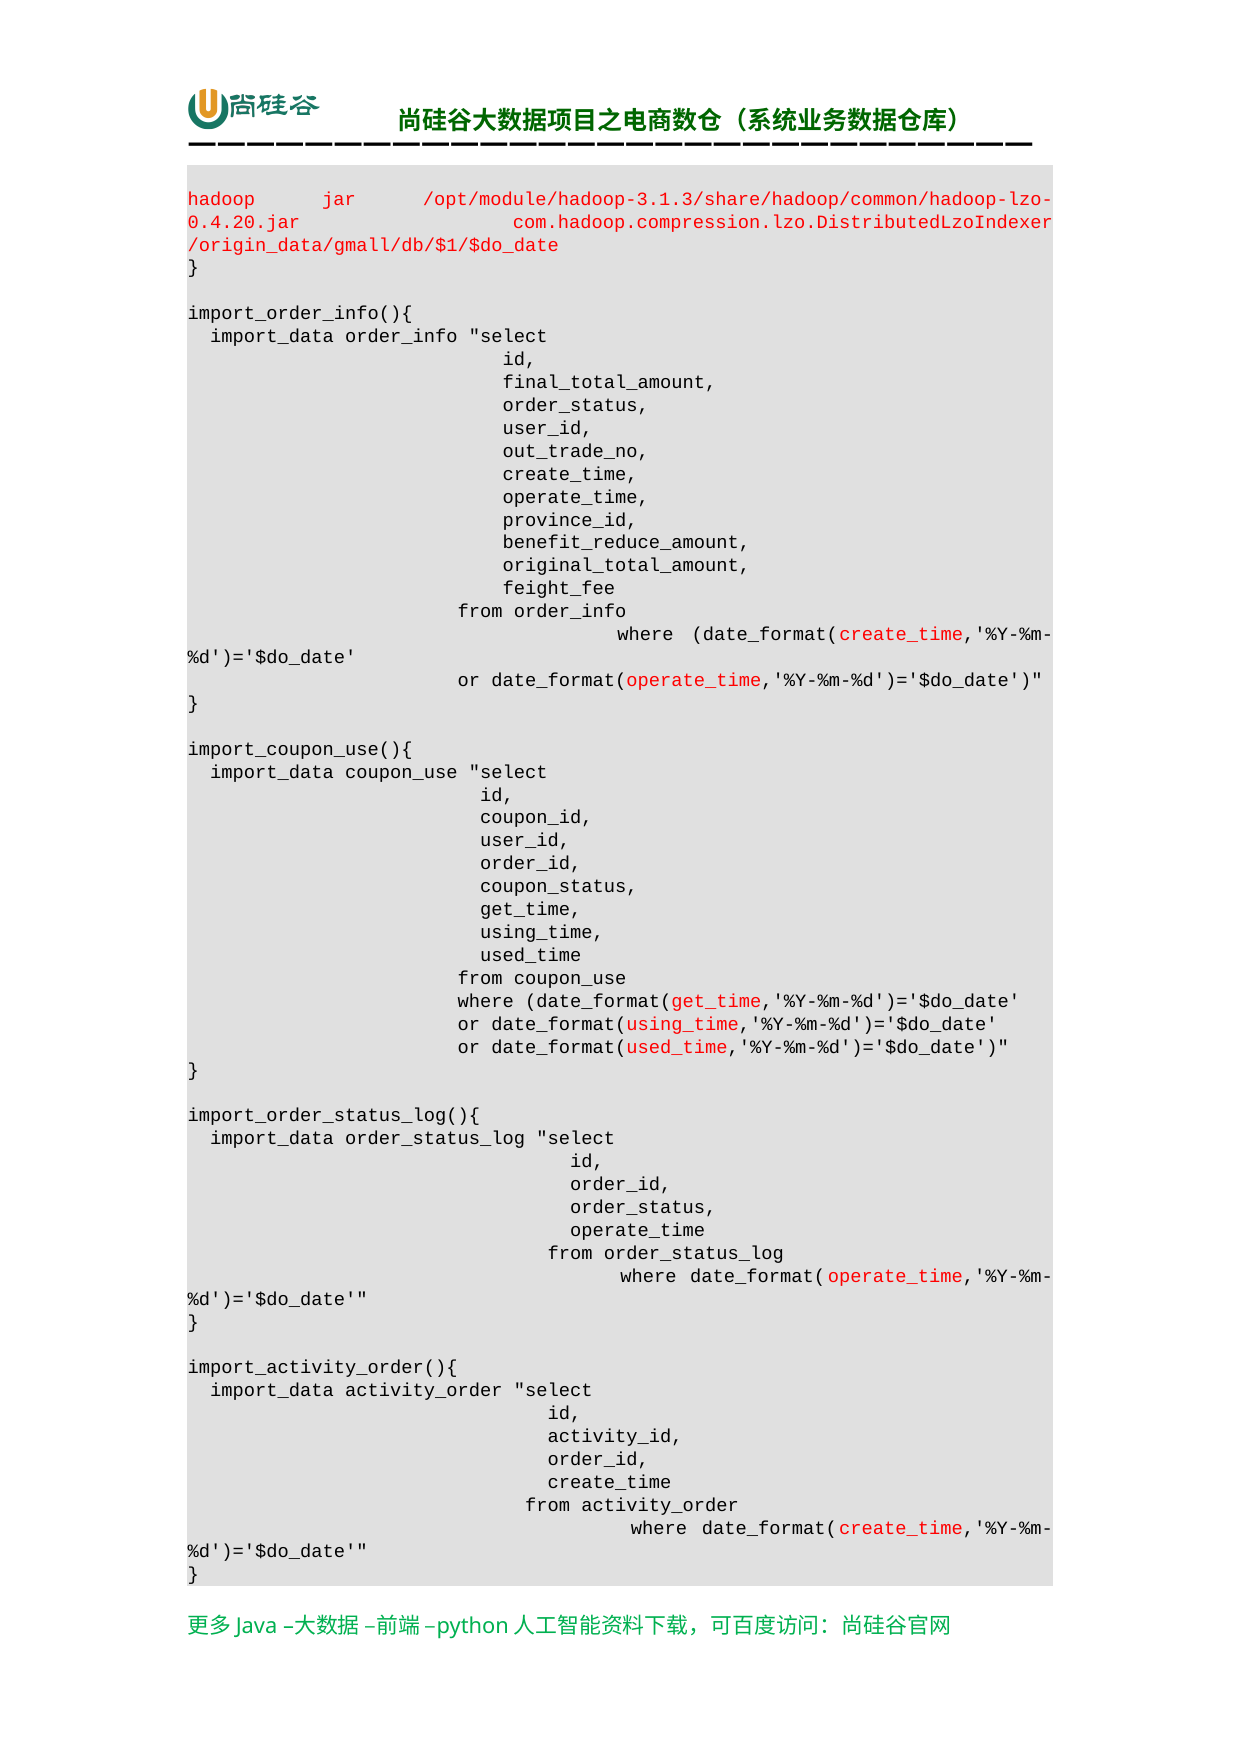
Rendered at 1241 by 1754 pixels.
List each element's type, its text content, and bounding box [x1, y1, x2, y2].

text from order_status_log [187, 1242, 1053, 1265]
text import_order_status_log(){ [187, 1104, 1053, 1127]
text order_id, [187, 1448, 1053, 1471]
text order_id, [187, 852, 1053, 875]
text used_time [187, 944, 1053, 967]
text } [187, 1563, 1053, 1586]
text } [187, 1059, 1053, 1082]
text } [187, 257, 1053, 279]
text import_activity_order(){ [187, 1357, 1053, 1379]
text or date_format(operate_time,'%Y-%m-%d')='$do_date')" [187, 669, 1053, 692]
text province_id, [187, 509, 1053, 532]
text from order_info [187, 600, 1053, 623]
text user_id, [187, 417, 1053, 440]
text or date_format(using_time,'%Y-%m-%d')='$do_date' [187, 1013, 1053, 1036]
text import_data activity_order "select [187, 1379, 1053, 1402]
text activity_id, [187, 1425, 1053, 1448]
text } [187, 692, 1053, 715]
text original_total_amount, [187, 554, 1053, 577]
text order_id, [187, 1173, 1053, 1196]
text import_coupon_use(){ [187, 738, 1053, 761]
text where date_format(operate_time,'%Y-%m-%d')='$do_date'" [187, 1265, 1053, 1311]
text import_order_info(){ [187, 302, 1053, 325]
text id, [187, 1402, 1053, 1425]
picture [187, 88, 321, 130]
text id, [187, 1150, 1053, 1173]
text feight_fee [187, 577, 1053, 600]
text hadoop jar /opt/module/hadoop-3.1.3/share/hadoop/common/hadoop-lzo-0.4.20.jar com.hadoop.compression.lzo.DistributedLzoIndexer /origin_data/gmall/db/$1/$do_date [187, 188, 1053, 257]
text or date_format(used_time,'%Y-%m-%d')='$do_date')" [187, 1036, 1053, 1059]
text coupon_status, [187, 875, 1053, 898]
text operate_time, [187, 486, 1053, 509]
text benefit_reduce_amount, [187, 532, 1053, 554]
text operate_time [187, 1219, 1053, 1242]
text from activity_order [187, 1494, 1053, 1517]
text user_id, [187, 829, 1053, 852]
text coupon_id, [187, 807, 1053, 829]
text where date_format(create_time,'%Y-%m-%d')='$do_date'" [187, 1517, 1053, 1563]
text order_status, [187, 394, 1053, 417]
text import_data coupon_use "select [187, 761, 1053, 784]
text order_status, [187, 1196, 1053, 1219]
text where (date_format(create_time,'%Y-%m-%d')='$do_date' [187, 623, 1053, 669]
text id, [187, 784, 1053, 807]
text out_trade_no, [187, 440, 1053, 463]
text using_time, [187, 921, 1053, 944]
text create_time [187, 1471, 1053, 1494]
text import_data order_info "select [187, 325, 1053, 348]
text id, [187, 348, 1053, 371]
text } [187, 1311, 1053, 1334]
text from coupon_use [187, 967, 1053, 990]
text create_time, [187, 463, 1053, 486]
text final_total_amount, [187, 371, 1053, 394]
text get_time, [187, 898, 1053, 921]
text where (date_format(get_time,'%Y-%m-%d')='$do_date' [187, 990, 1053, 1013]
text import_data order_status_log "select [187, 1127, 1053, 1150]
